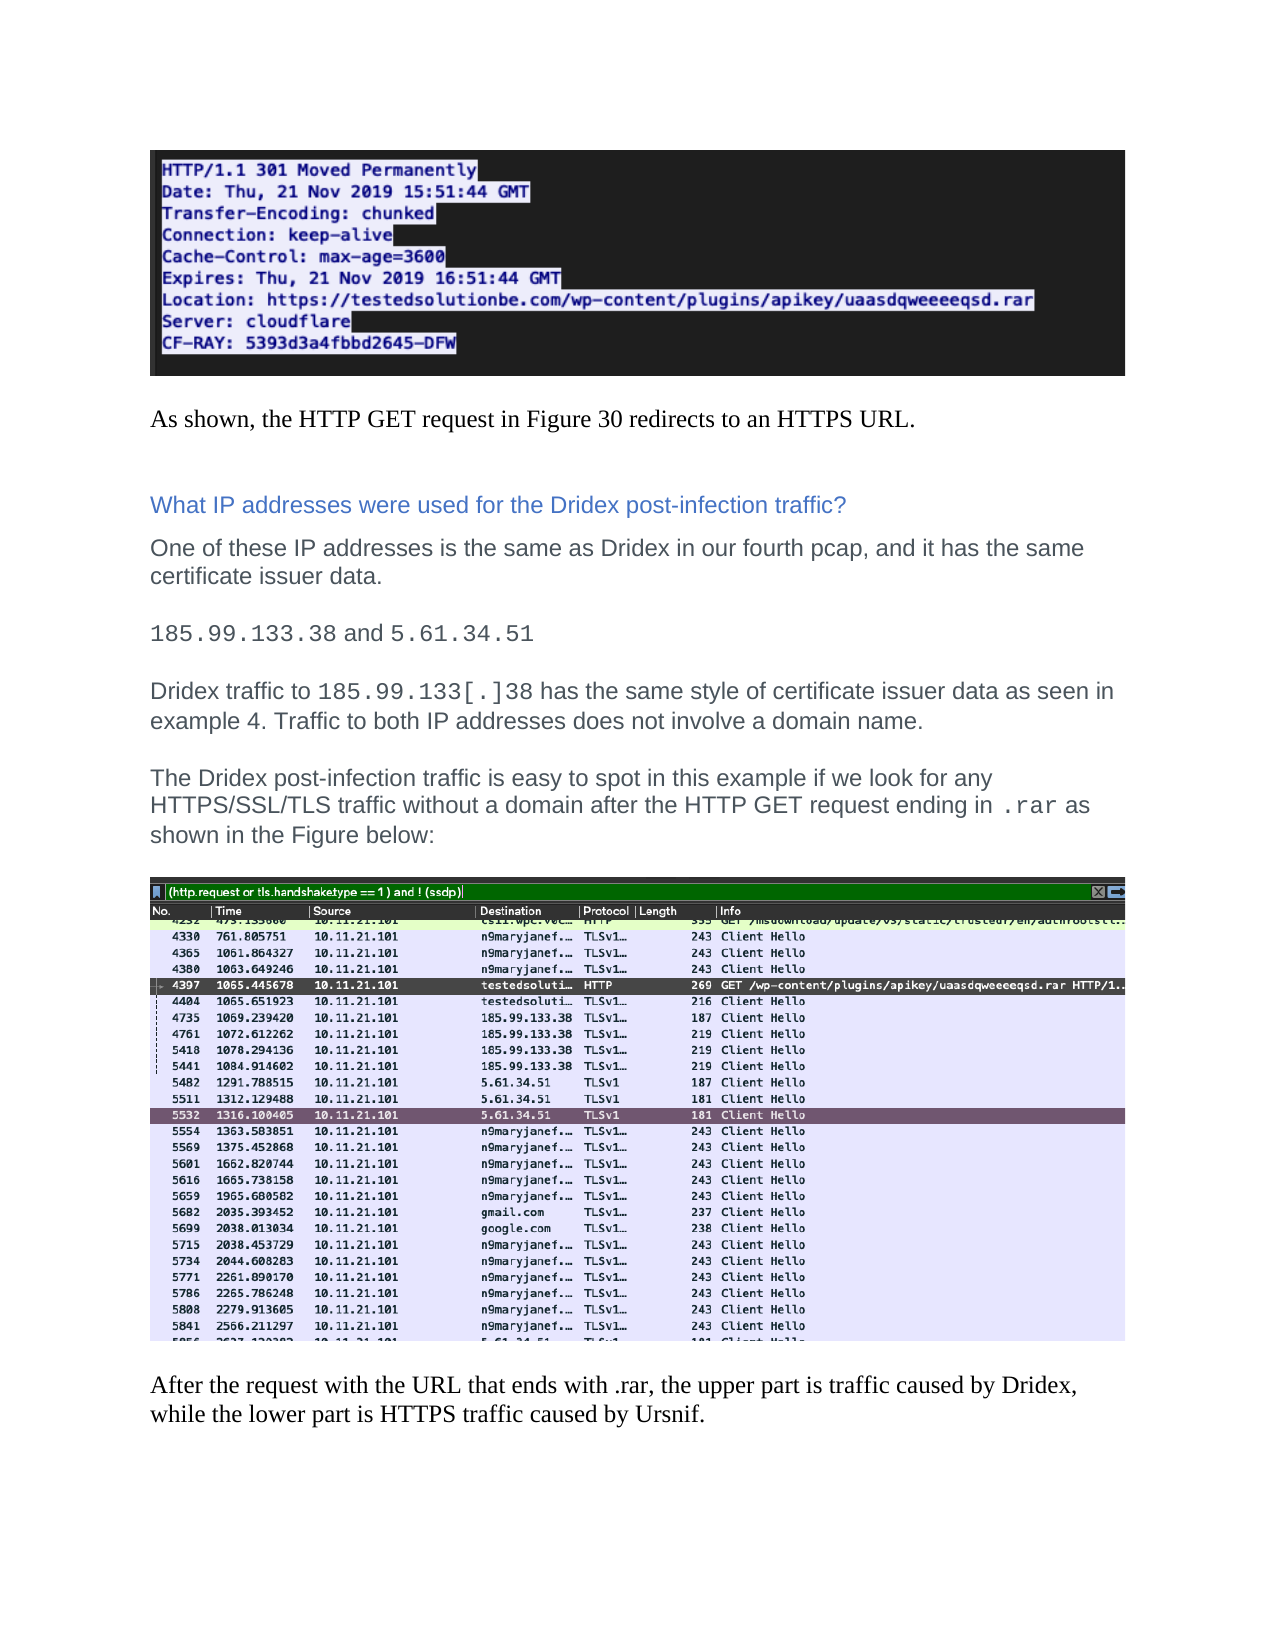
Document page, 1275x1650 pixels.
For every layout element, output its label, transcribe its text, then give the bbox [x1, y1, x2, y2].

text As shown, the HTTP GET request in Figure 30 redirects to an HTTPS URL. [150, 404, 1125, 433]
text One of these IP addresses is the same as Dridex in our fourth pcap, and it has the same certificate issuer data. [150, 534, 1125, 589]
text What IP addresses were used for the Dridex post-infection traffic? [150, 491, 1125, 519]
text Dridex traffic to 185.99.133[.]38 has the same style of certificate issuer data as seen in example 4. Traffic to both IP addresses does not involve a domain name. [150, 677, 1125, 734]
text The Dridex post-infection traffic is easy to spot in this example if we look for any HTTPS/SSL/TLS traffic without a domain after the HTTP GET request ending in .rar as shown in the Figure below: [150, 763, 1125, 848]
picture [150, 150, 1125, 376]
picture [150, 877, 1125, 1341]
text 185.99.133.38 and 5.61.34.51 [390, 619, 1125, 648]
text After the request with the URL that ends with .rar, the upper part is traffic caused by Dridex, while the lower part is HTTPS traffic caused by Ursnif. [150, 1370, 1125, 1427]
